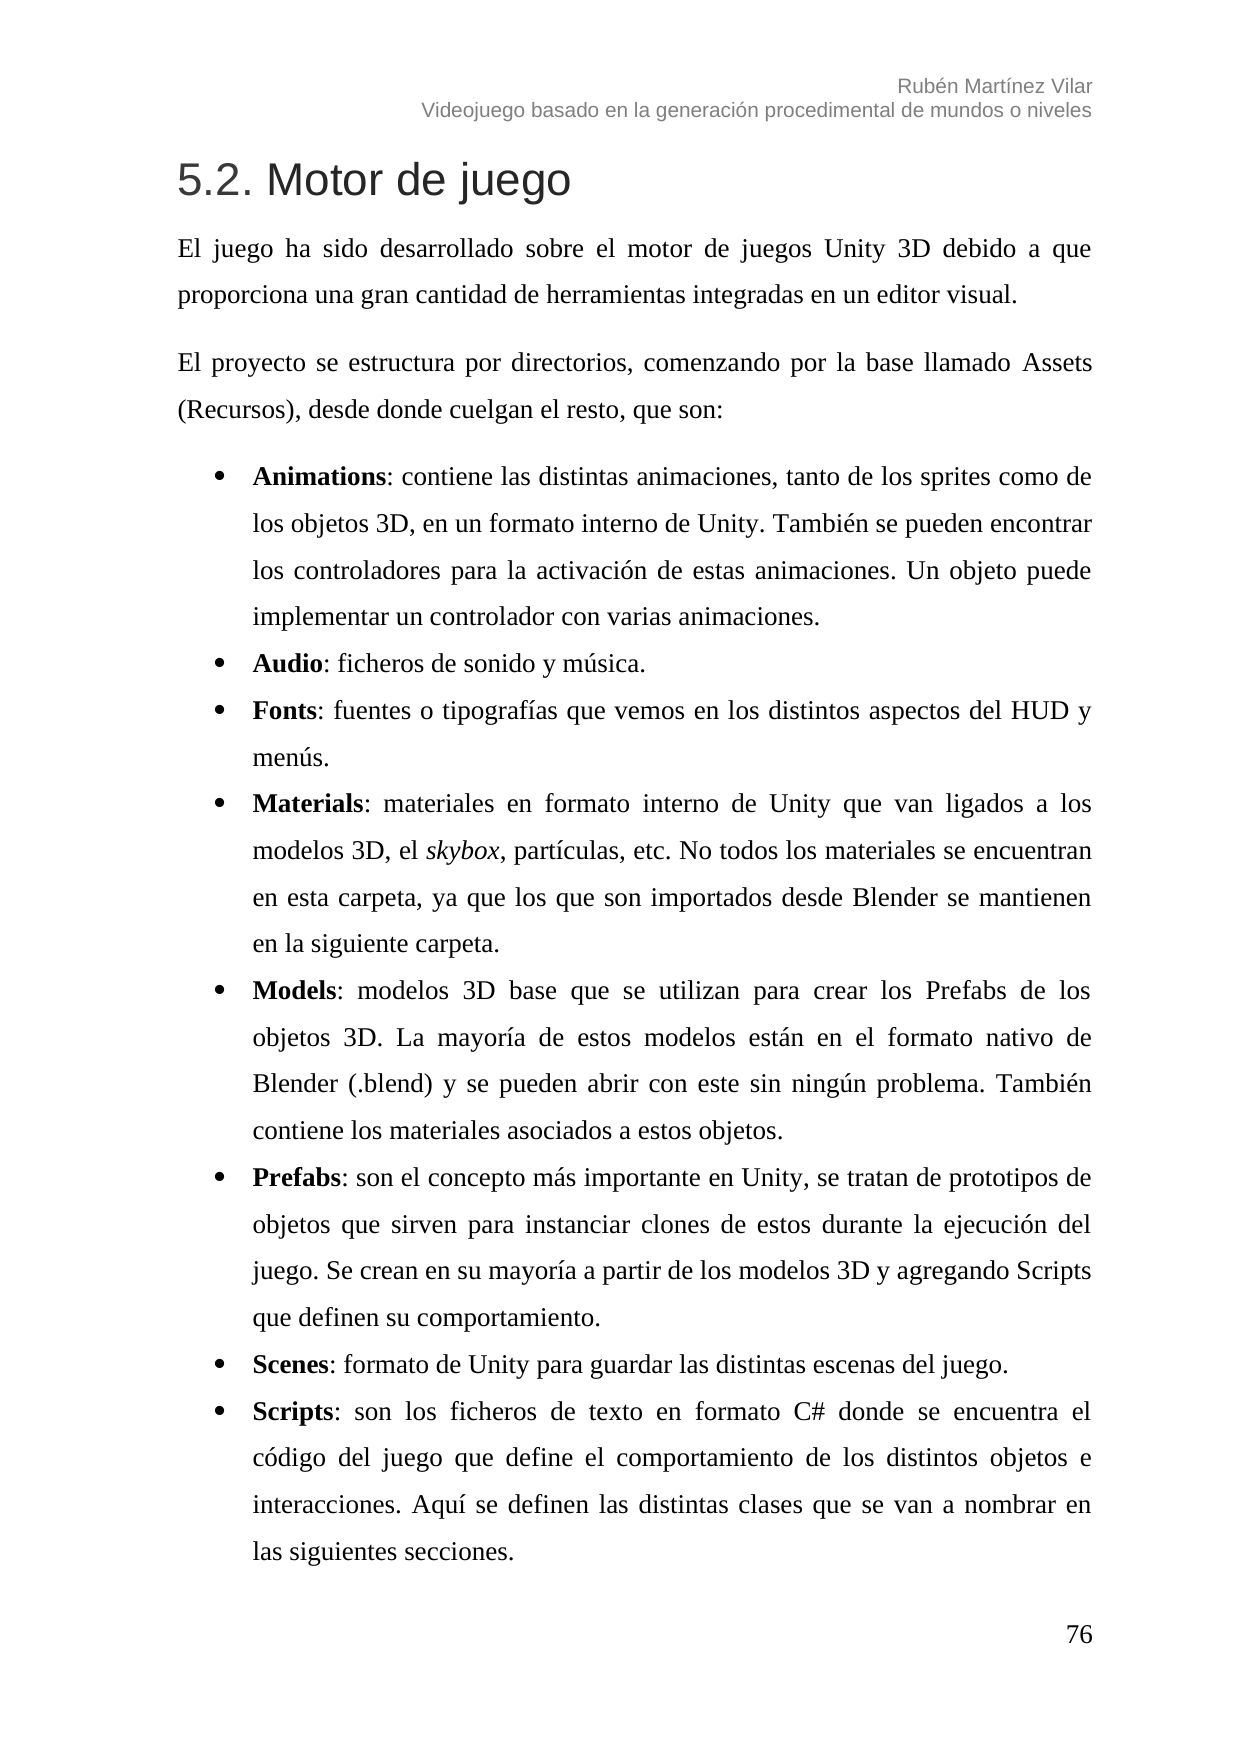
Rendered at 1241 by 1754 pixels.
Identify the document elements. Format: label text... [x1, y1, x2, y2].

list Animations: contiene las distintas animaciones, tanto de los sprites como de los objetos 3D, en un formato interno de Unity. También se pueden encontrar los controladores para la activación de estas animaciones. Un objeto puede implementar un controlador con varias animaciones. [215, 460, 1092, 632]
list Materials: materiales en formato interno de Unity que van ligados a los modelos 3D, el skybox, partículas, etc. No todos los materiales se encuentran en esta carpeta, ya que los que son importados desde Blender se mantienen en la siguiente carpeta. [215, 787, 1092, 959]
text El juego ha sido desarrollado sobre el motor de juegos Unity 3D debido a que proporciona una gran cantidad de herramientas integradas en un editor visual. [177, 232, 1092, 310]
list Scripts: son los ficheros de texto en formato C# donde se encuentra el código del juego que define el comportamiento de los distintos objetos e interacciones. Aquí se definen las distintas clases que se van a nombrar en las siguientes secciones. [215, 1394, 1092, 1566]
list Models: modelos 3D base que se utilizan para crear los Prefabs de los objetos 3D. La mayoría de estos modelos están en el formato nativo de Blender (.blend) y se pueden abrir con este sin ningún problema. También contiene los materiales asociados a estos objetos. [215, 974, 1092, 1145]
list Prefabs: son el concepto más importante en Unity, se tratan de prototipos de objetos que sirven para instanciar clones de estos durante la ejecución del juego. Se crean en su mayoría a partir de los modelos 3D y agregando Scripts que definen su comportamiento. [215, 1161, 1092, 1332]
text El proyecto se estructura por directorios, comenzando por la base llamado Assets (Recursos), desde donde cuelgan el resto, que son: [177, 346, 1092, 424]
list Fonts: fuentes o tipografías que vemos en los distintos aspectos del HUD y menús. [215, 694, 1092, 772]
list Audio: ficheros de sonido y música. [215, 647, 1092, 678]
subtitle Motor de juego [177, 153, 1092, 206]
list Scenes: formato de Unity para guardar las distintas escenas del juego. [215, 1348, 1092, 1379]
